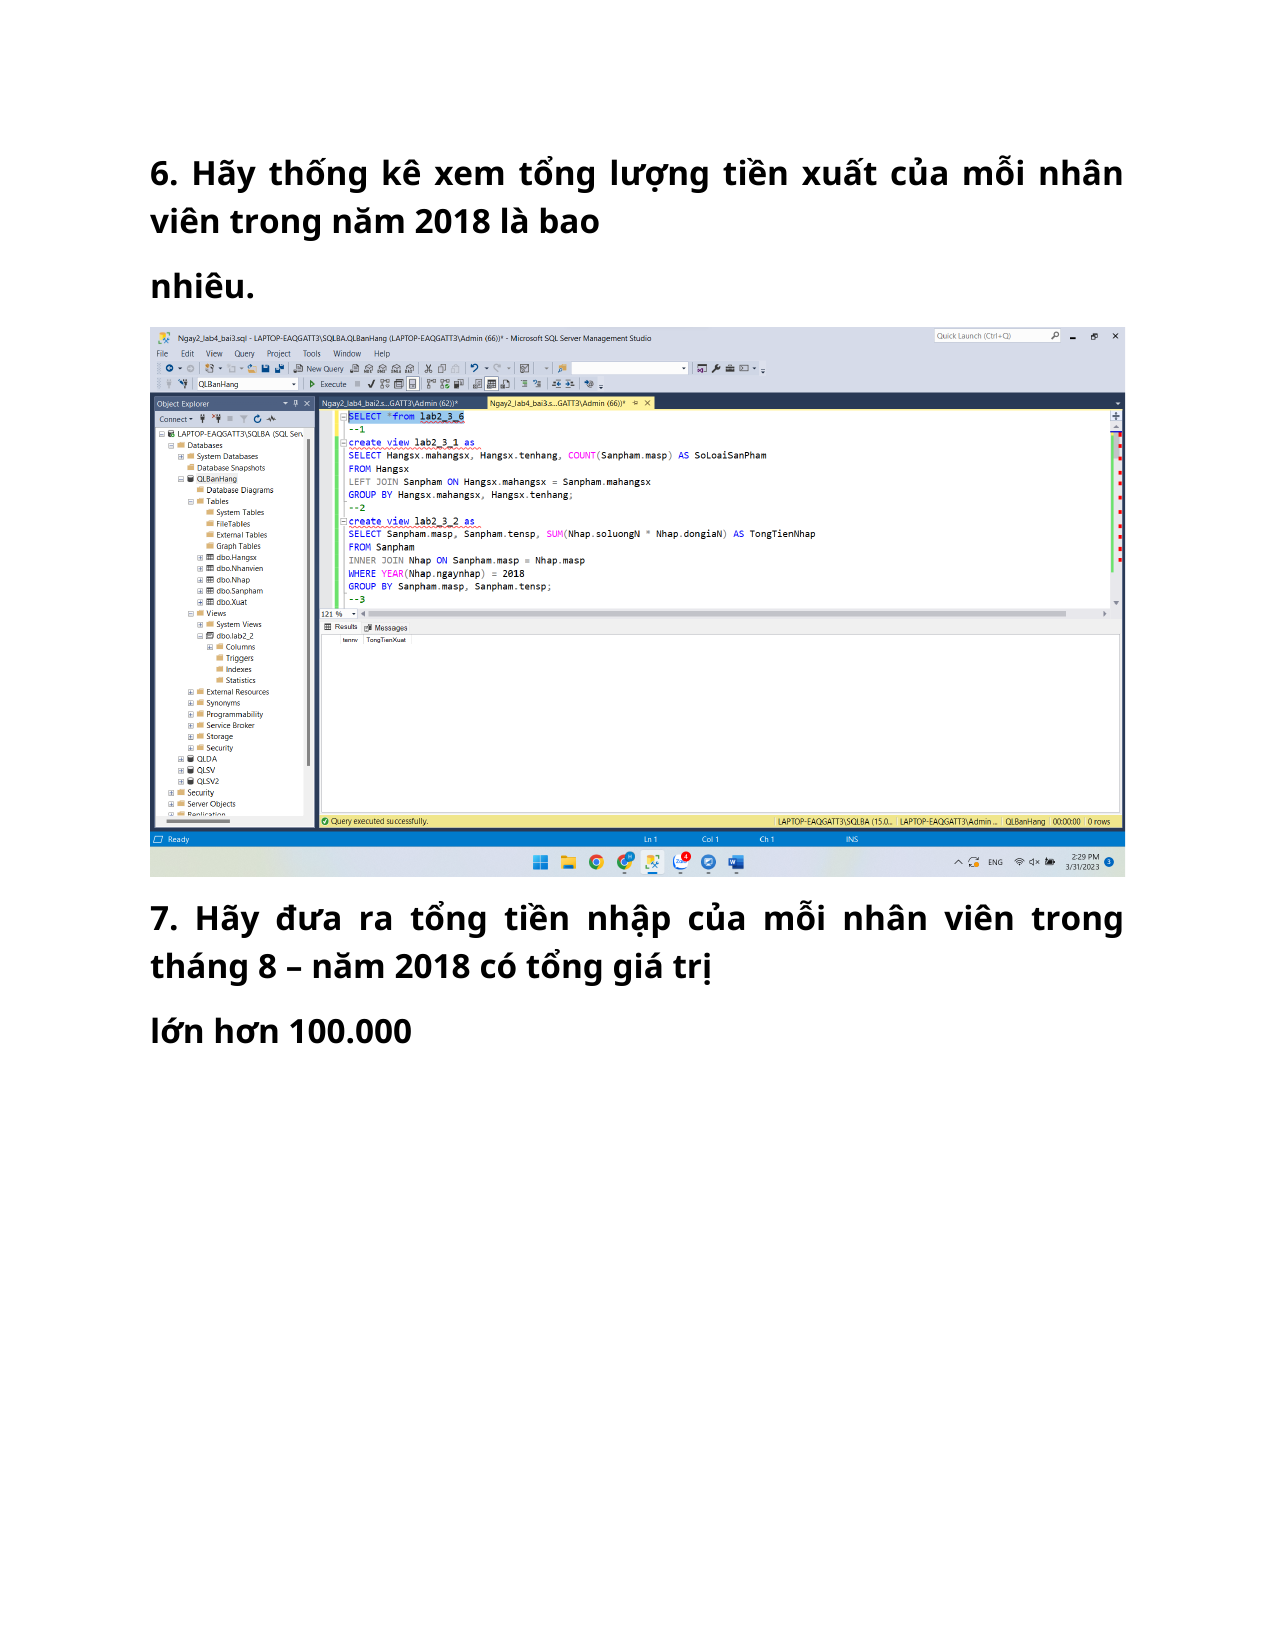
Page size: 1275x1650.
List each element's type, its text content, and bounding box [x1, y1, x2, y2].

picture [150, 327, 1125, 877]
text nhiêu. [150, 263, 1125, 308]
text 6. Hãy thống kê xem tổng lượng tiền xuất của mỗi nhân viên trong năm 2018 là bao [150, 150, 1125, 243]
text 7. Hãy đưa ra tổng tiền nhập của mỗi nhân viên trong tháng 8 – năm 2018 có tổng giá trị [150, 894, 1125, 988]
text lớn hơn 100.000 [150, 1007, 1125, 1053]
